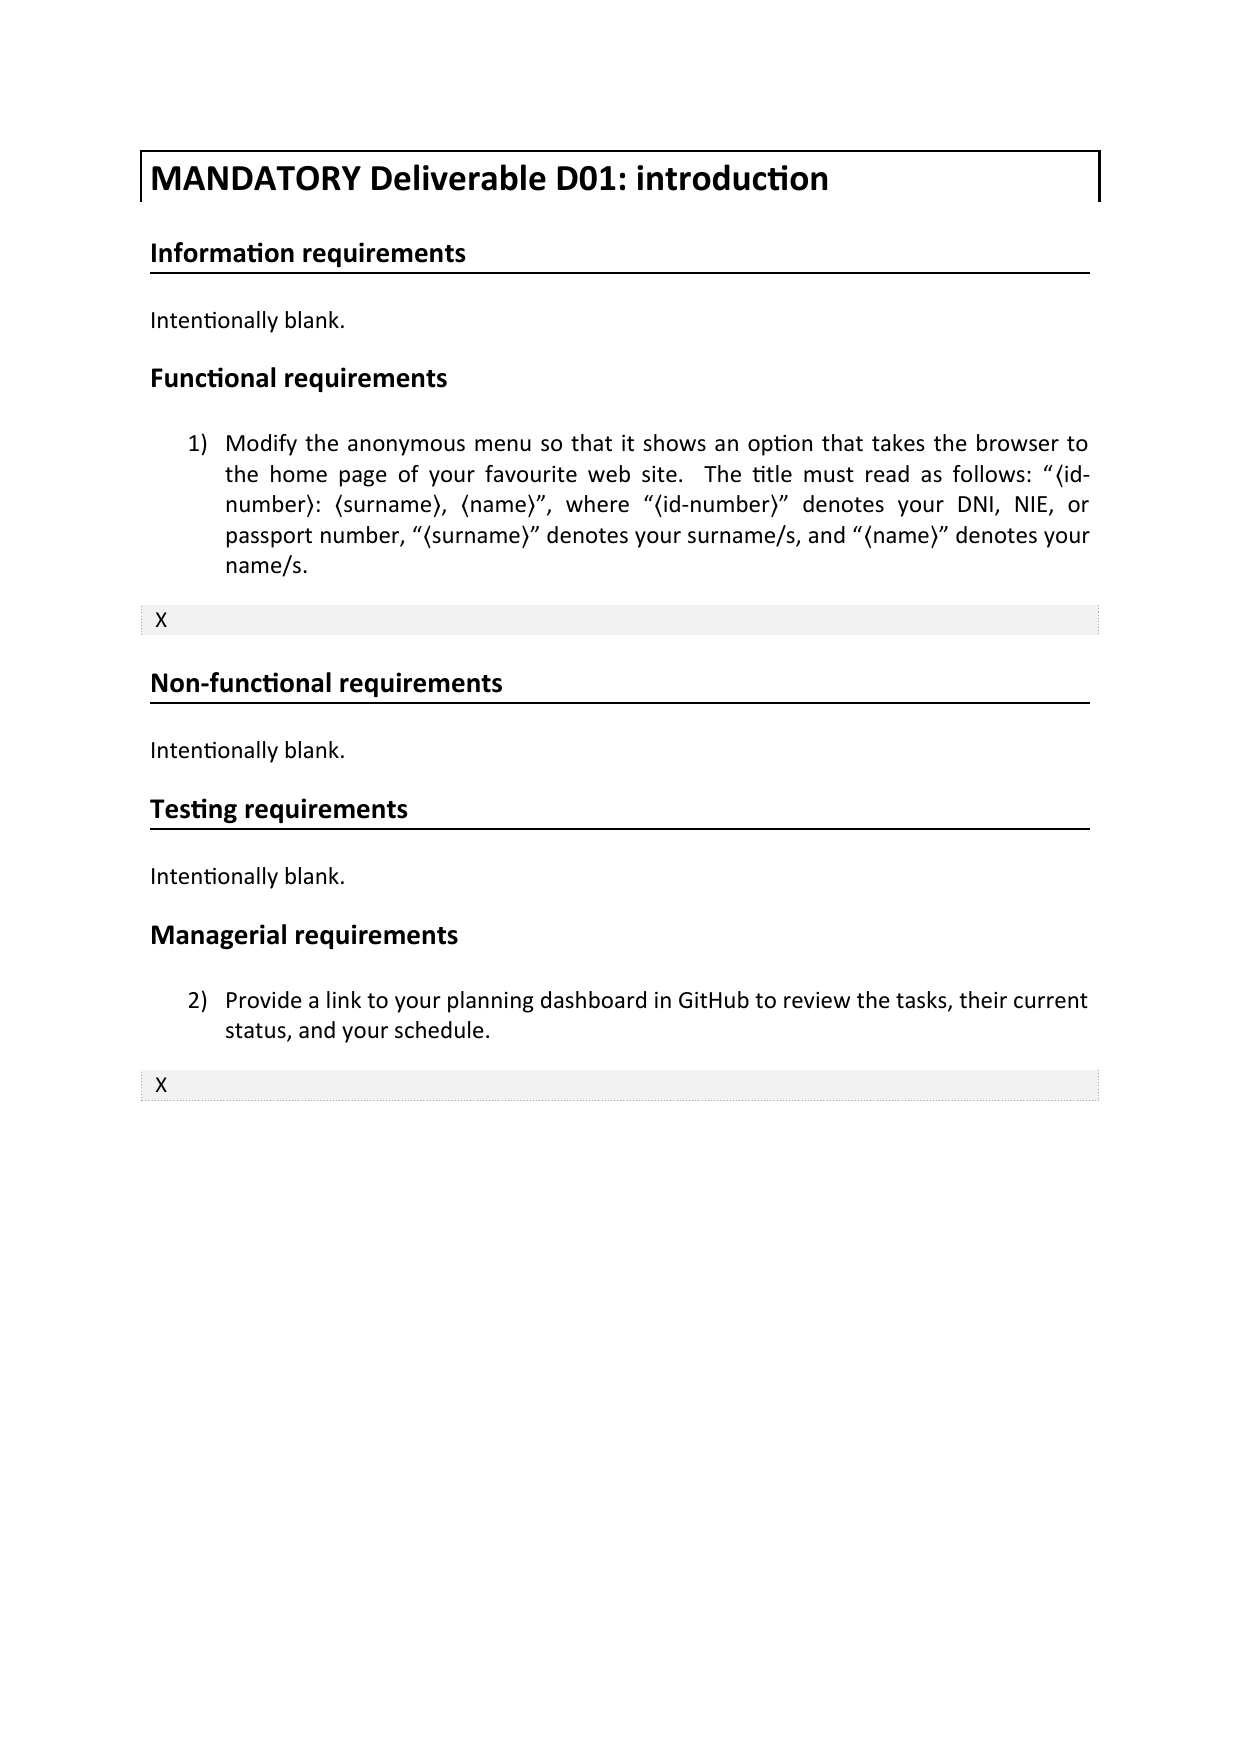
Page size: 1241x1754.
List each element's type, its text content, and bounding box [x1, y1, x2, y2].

text Functional requirements [150, 359, 1090, 397]
text Information requirements [150, 234, 1090, 272]
text X [141, 605, 1099, 635]
text Intentionally blank. [150, 734, 1090, 765]
list Provide a link to your planning dashboard in GitHub to review the tasks, their current status, and your schedule. [187, 984, 1090, 1045]
text X [141, 1070, 1099, 1101]
text Managerial requirements [150, 916, 1090, 953]
text Testing requirements [150, 790, 1090, 828]
text Non-functional requirements [150, 664, 1090, 702]
text Intentionally blank. [150, 860, 1090, 891]
list Modify the anonymous menu so that it shows an option that takes the browser to the home page of your favourite web site. The title must read as follows: “〈id-number〉: 〈surname〉, 〈name〉”, where “〈id-number〉” denotes your DNI, NIE, or passport number, “〈surname〉” denotes your surname/s, and “〈name〉” denotes your name/s. [187, 428, 1090, 580]
text Intentionally blank. [150, 304, 1090, 334]
text MANDATORY Deliverable D01: introduction [142, 152, 1098, 202]
